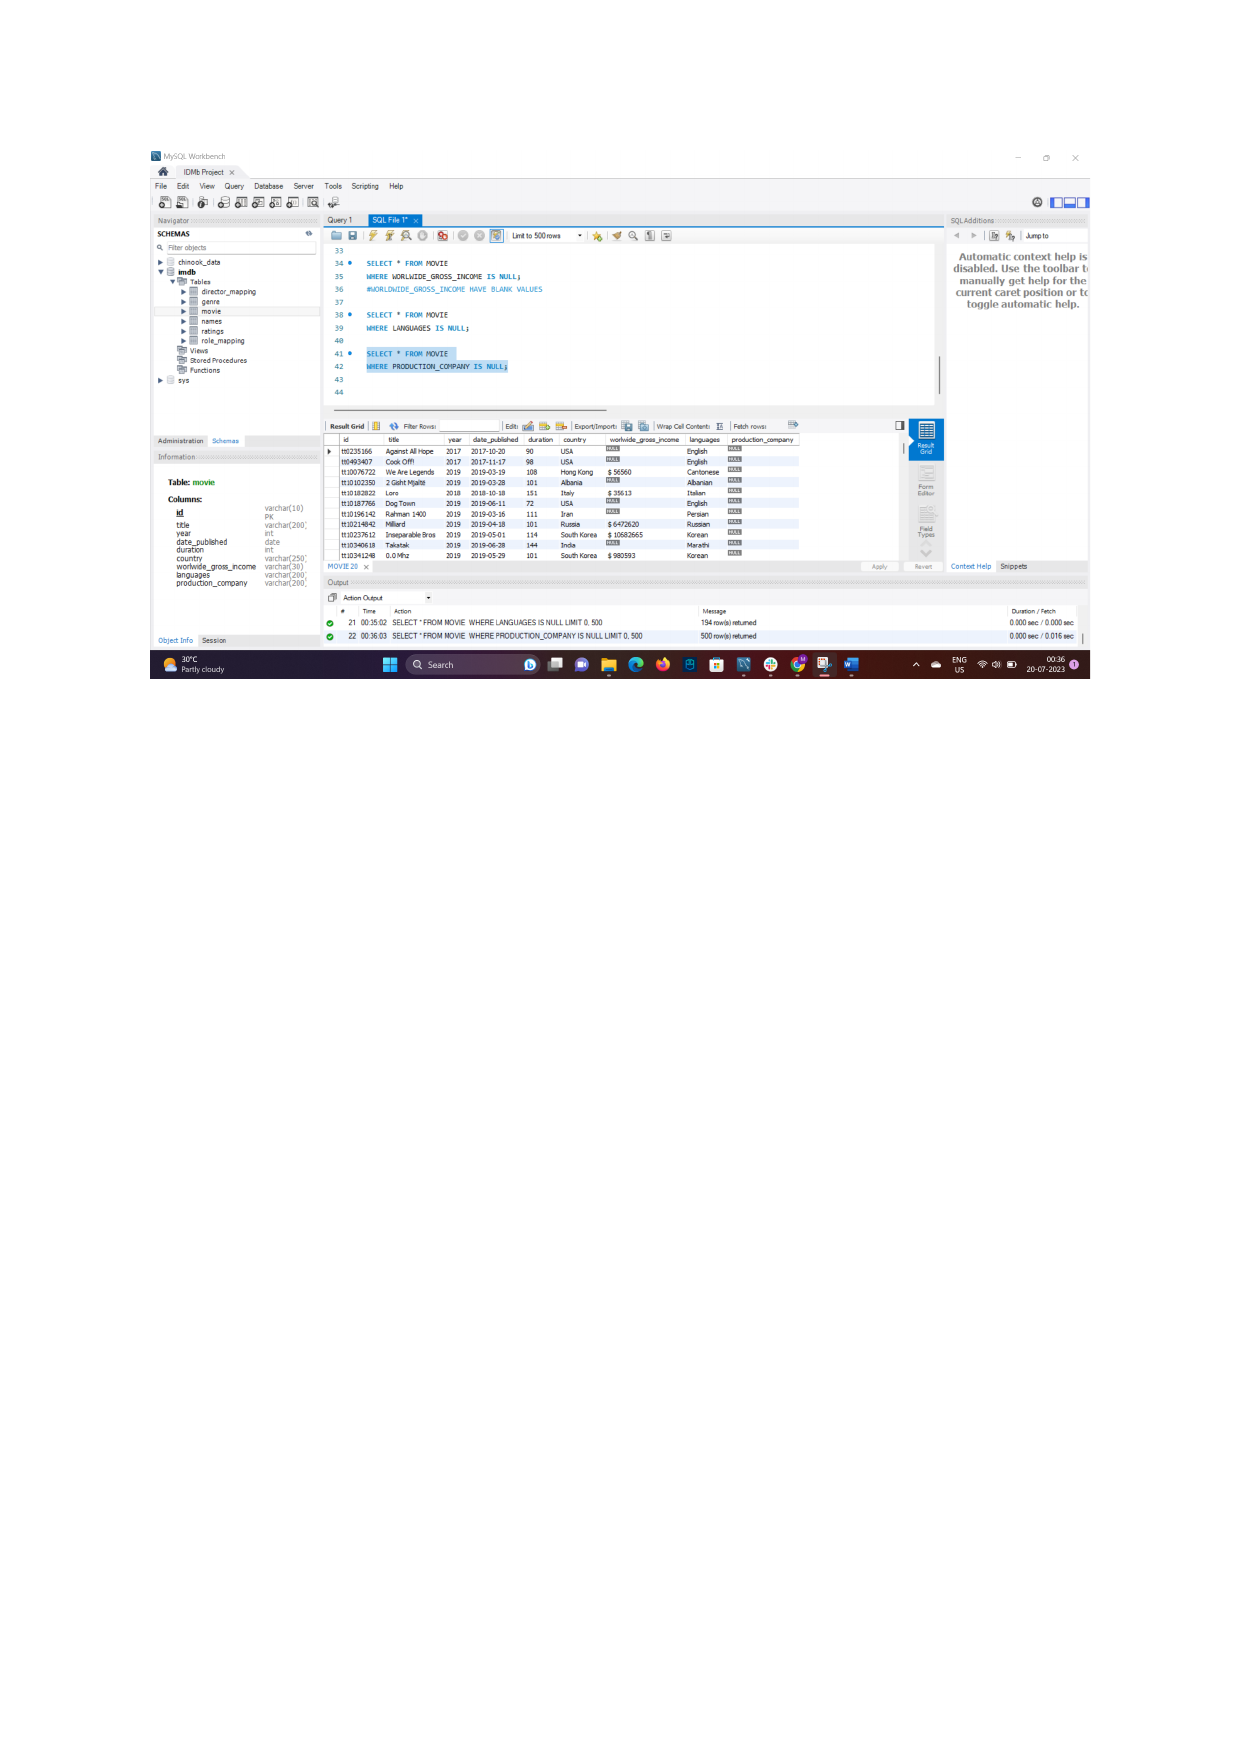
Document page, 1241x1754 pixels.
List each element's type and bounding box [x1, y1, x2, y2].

picture [150, 150, 1091, 679]
